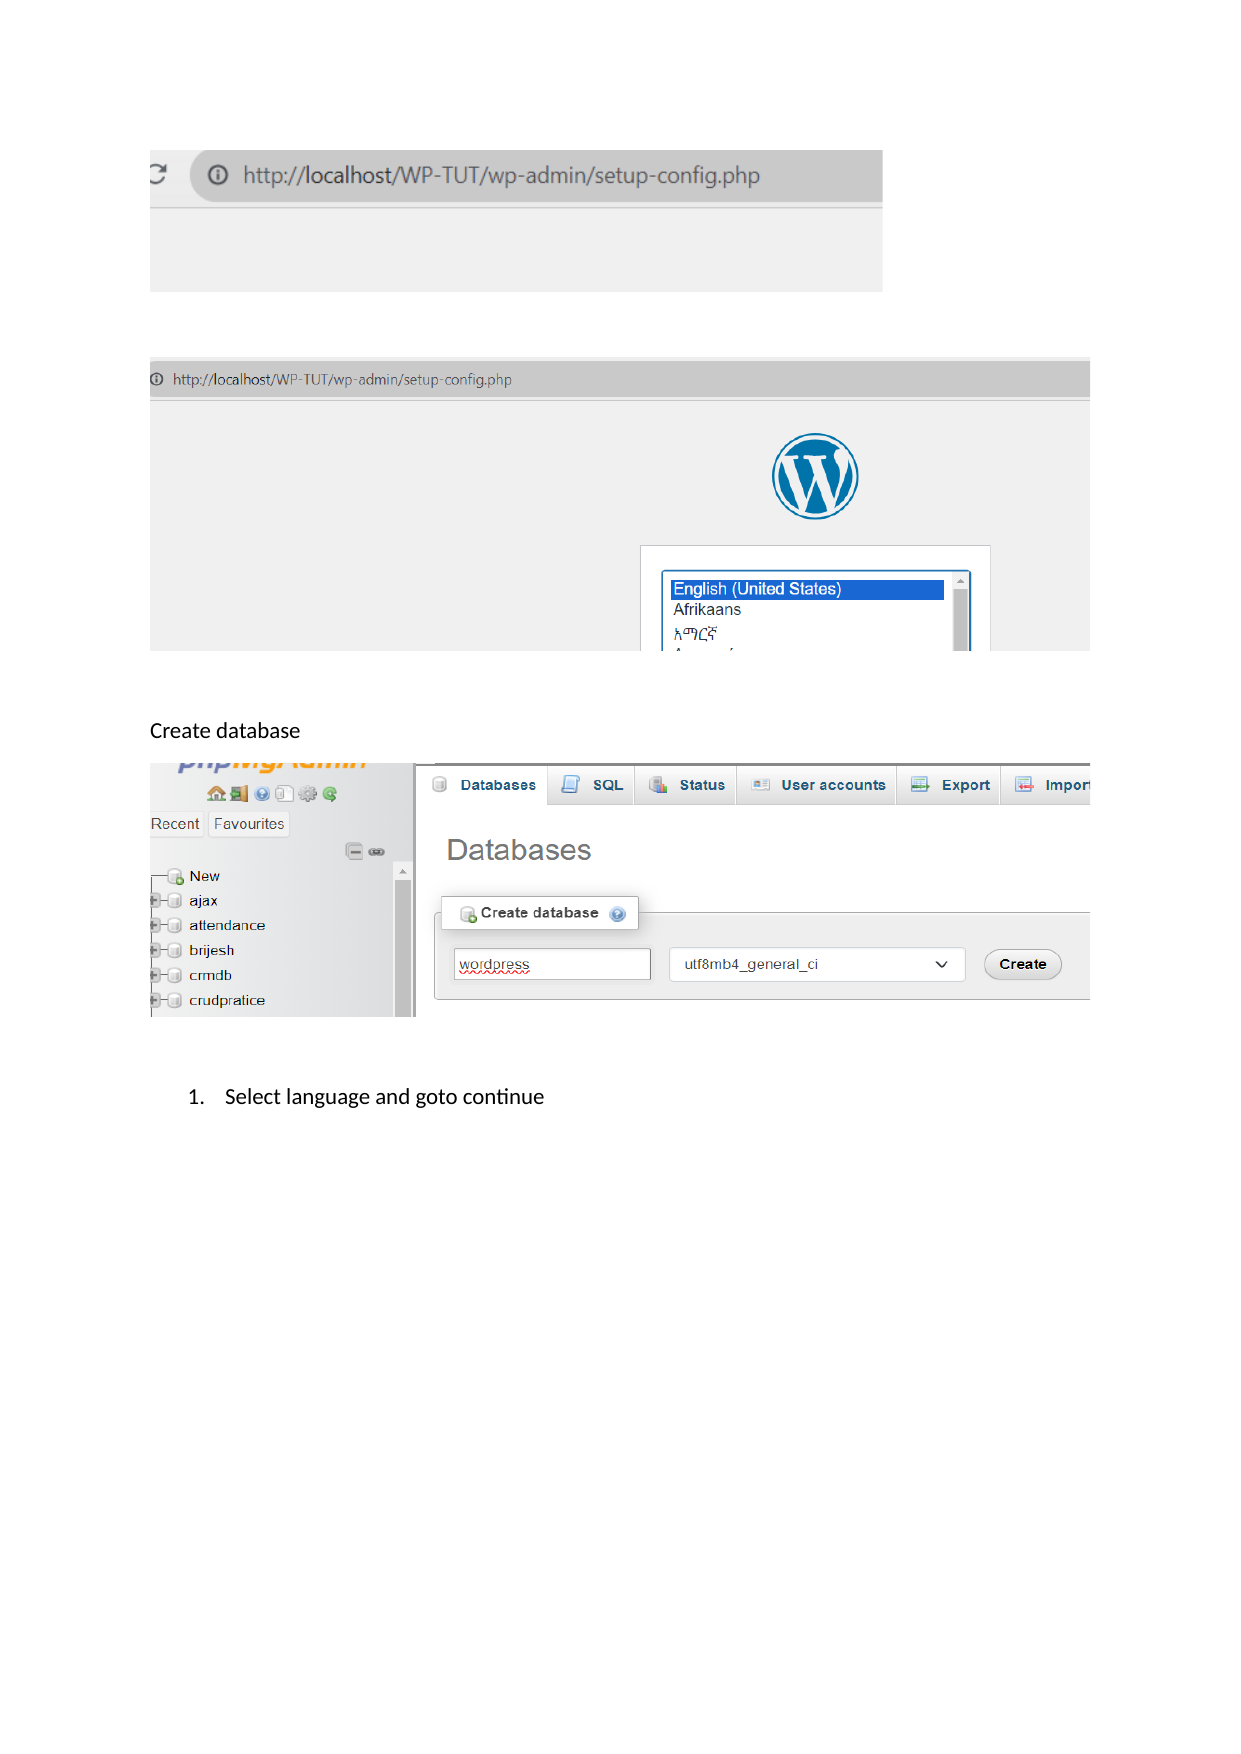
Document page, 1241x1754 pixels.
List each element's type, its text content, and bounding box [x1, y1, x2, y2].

picture [150, 150, 883, 292]
picture [150, 763, 1091, 1017]
picture [150, 357, 1091, 651]
list Select language and goto continue [187, 1082, 1090, 1111]
text Create database [150, 716, 1090, 744]
